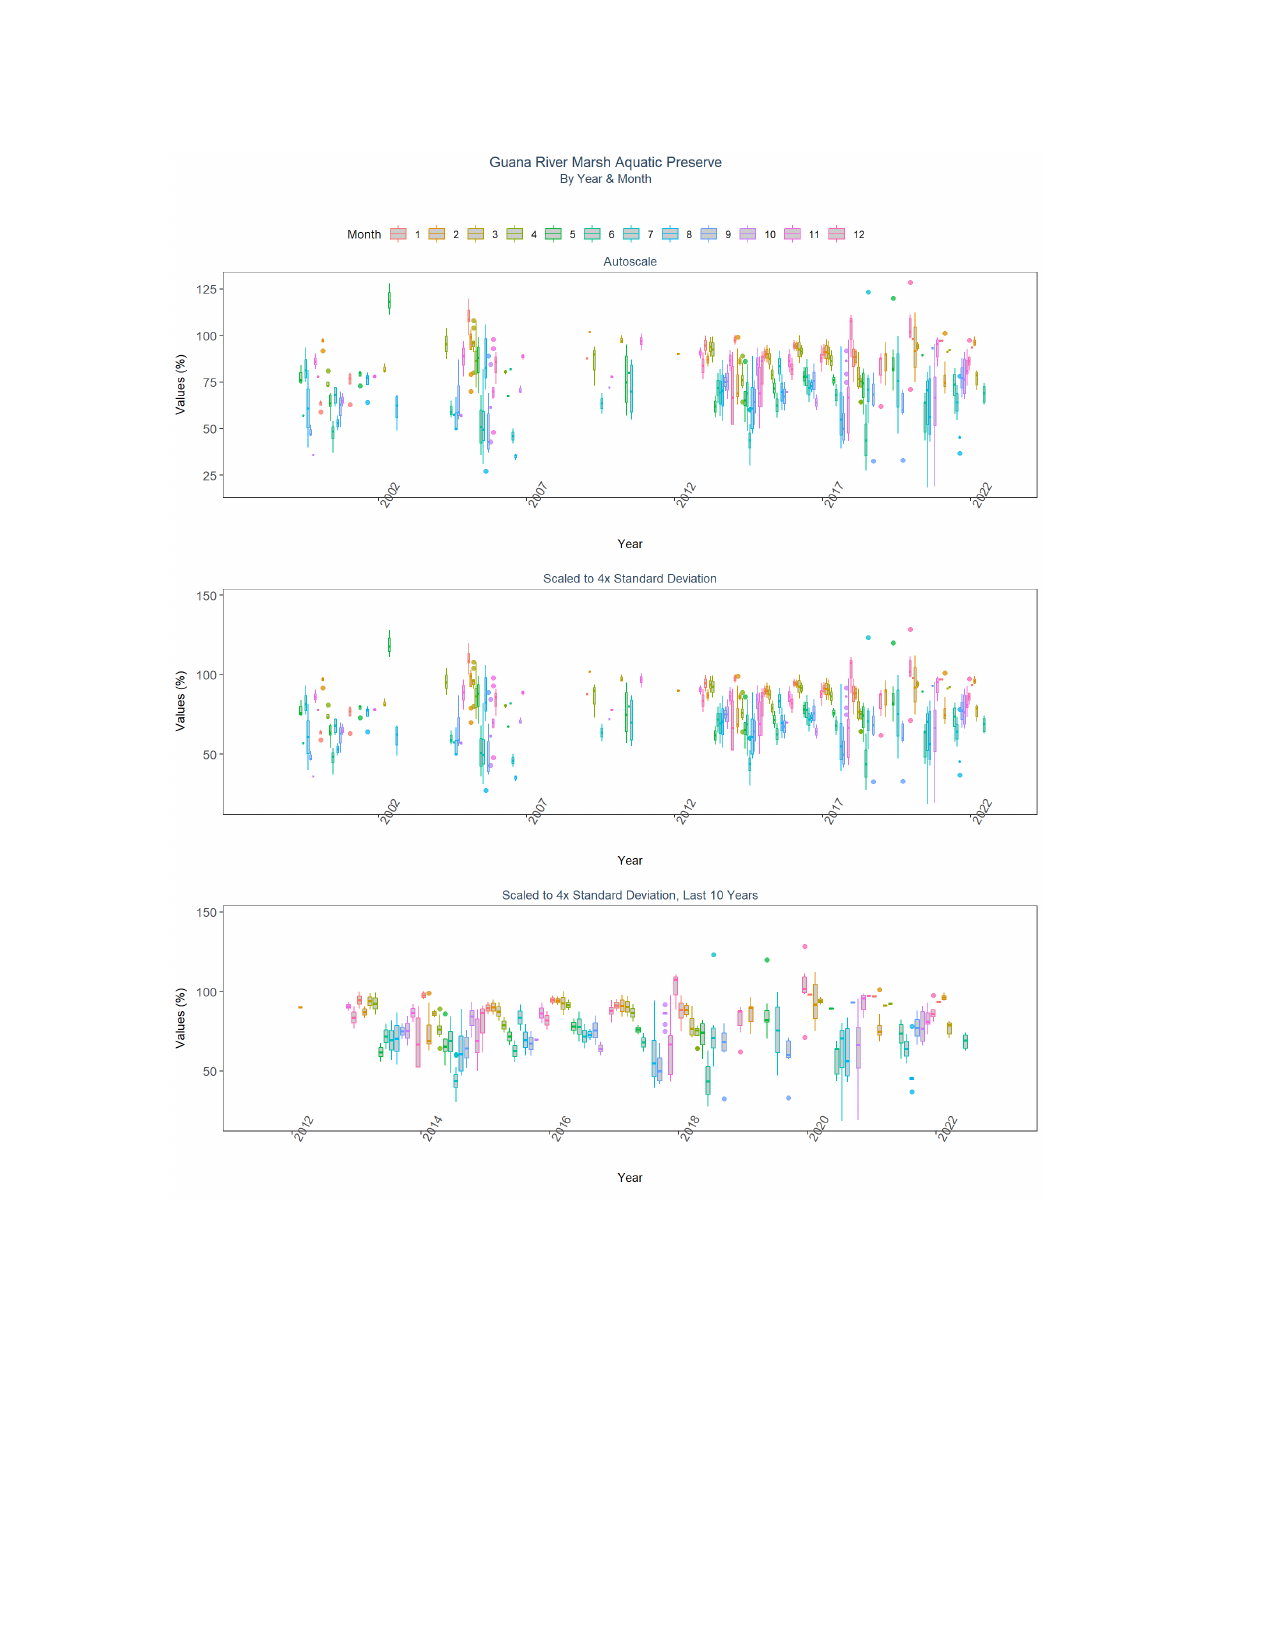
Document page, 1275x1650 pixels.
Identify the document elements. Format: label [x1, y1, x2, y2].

picture [168, 150, 1044, 1200]
